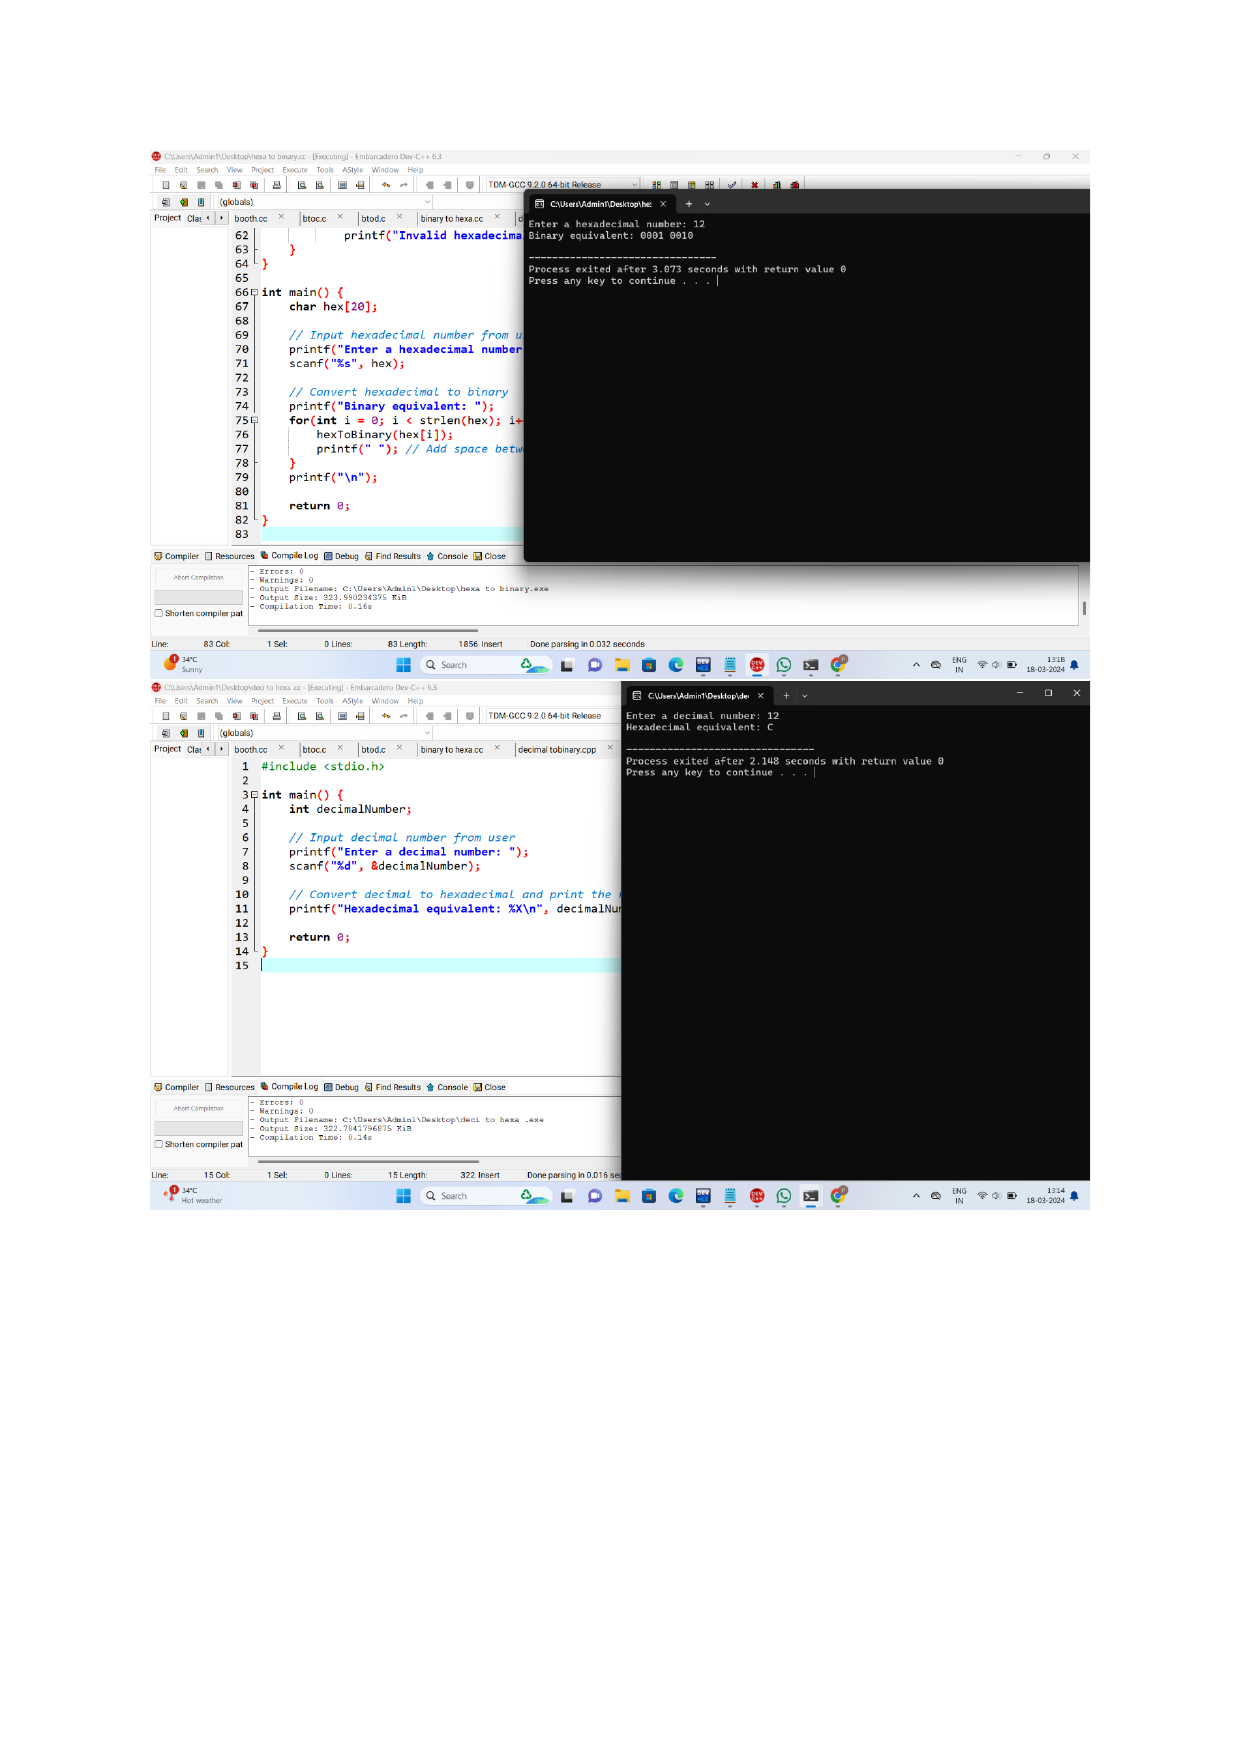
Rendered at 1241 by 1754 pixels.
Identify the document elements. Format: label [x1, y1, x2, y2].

picture [150, 150, 1091, 679]
picture [150, 681, 1091, 1210]
